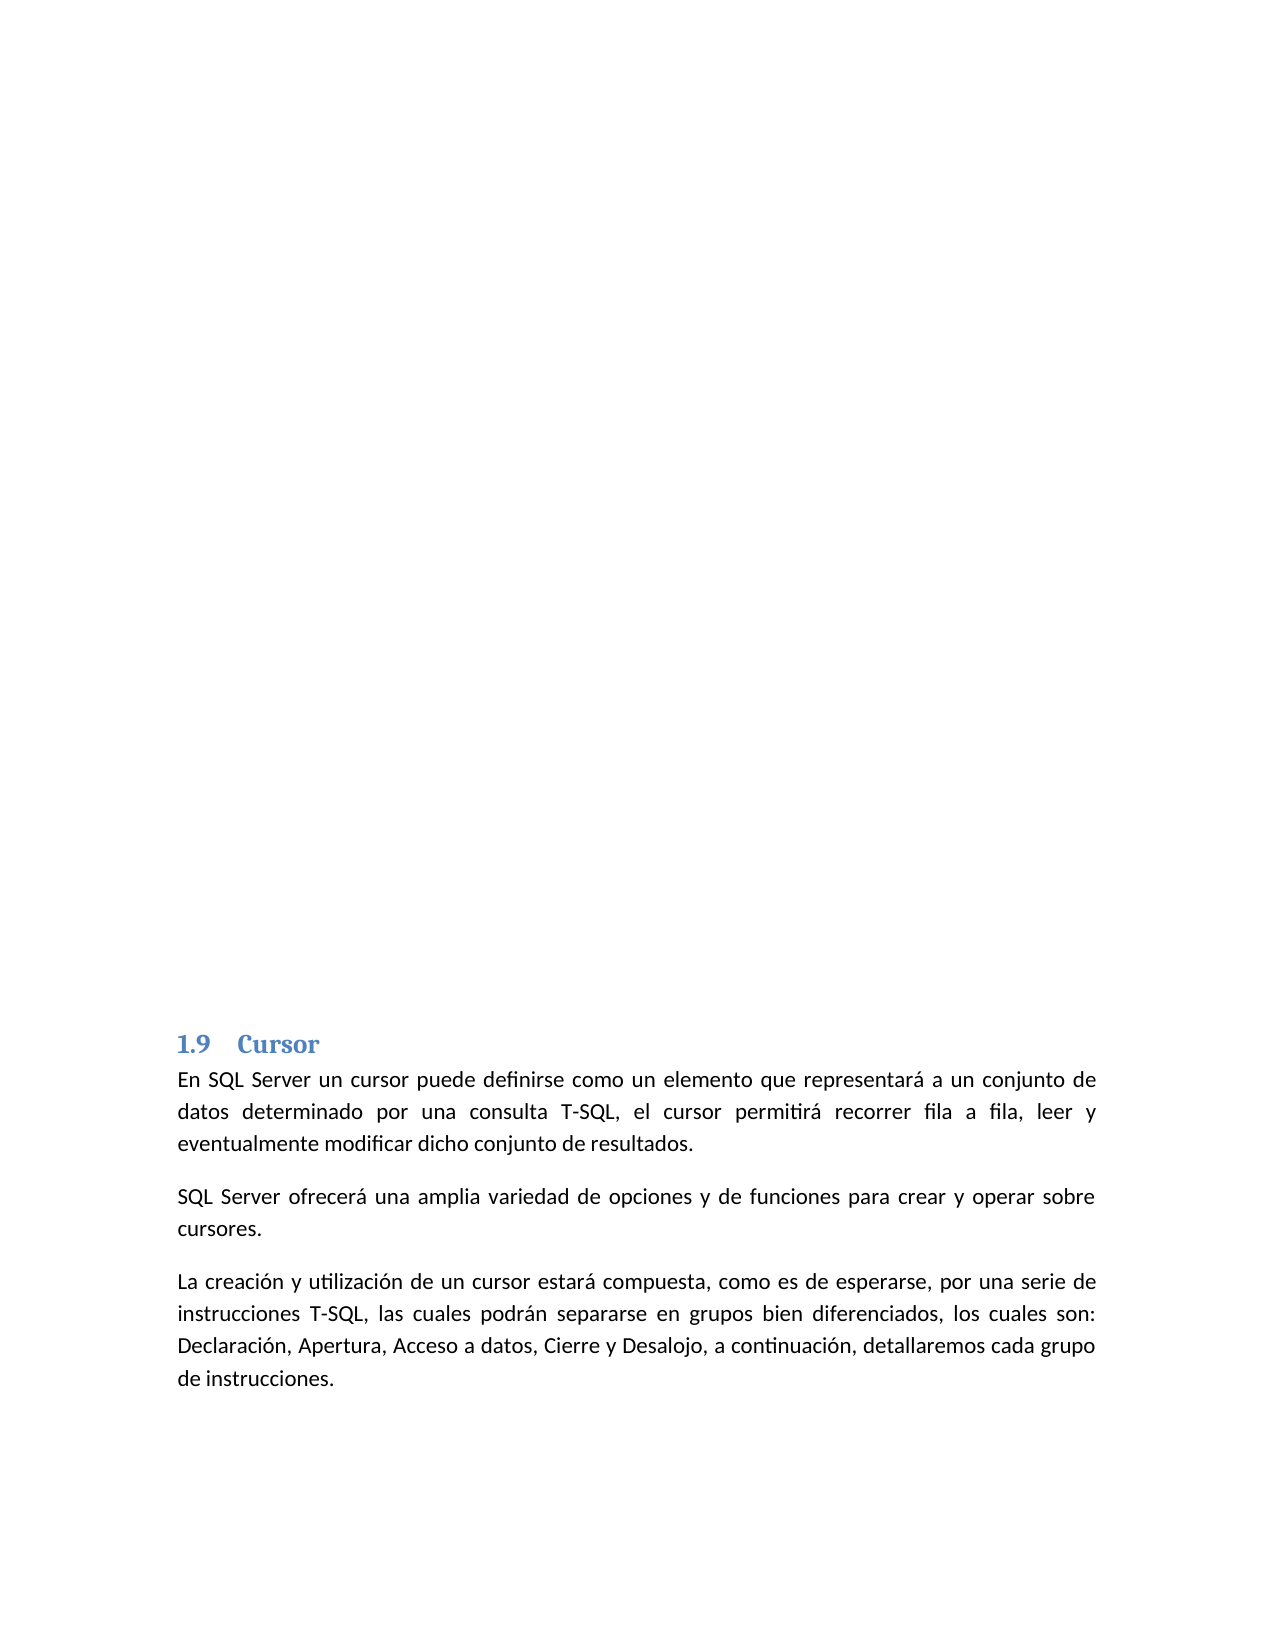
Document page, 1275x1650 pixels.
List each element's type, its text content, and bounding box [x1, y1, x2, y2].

text La creación y utilización de un cursor estará compuesta, como es de esperarse, por una serie de instrucciones T-SQL, las cuales podrán separarse en grupos bien diferenciados, los cuales son: Declaración, Apertura, Acceso a datos, Cierre y Desalojo, a continuación, detallaremos cada grupo de instrucciones. [177, 1267, 1098, 1392]
text En SQL Server un cursor puede definirse como un elemento que representará a un conjunto de datos determinado por una consulta T-SQL, el cursor permitirá recorrer fila a fila, leer y eventualmente modificar dicho conjunto de resultados. [177, 1065, 1098, 1157]
subtitle Cursor [177, 1029, 1098, 1060]
text SQL Server ofrecerá una amplia variedad de opciones y de funciones para crear y operar sobre cursores. [177, 1182, 1098, 1242]
